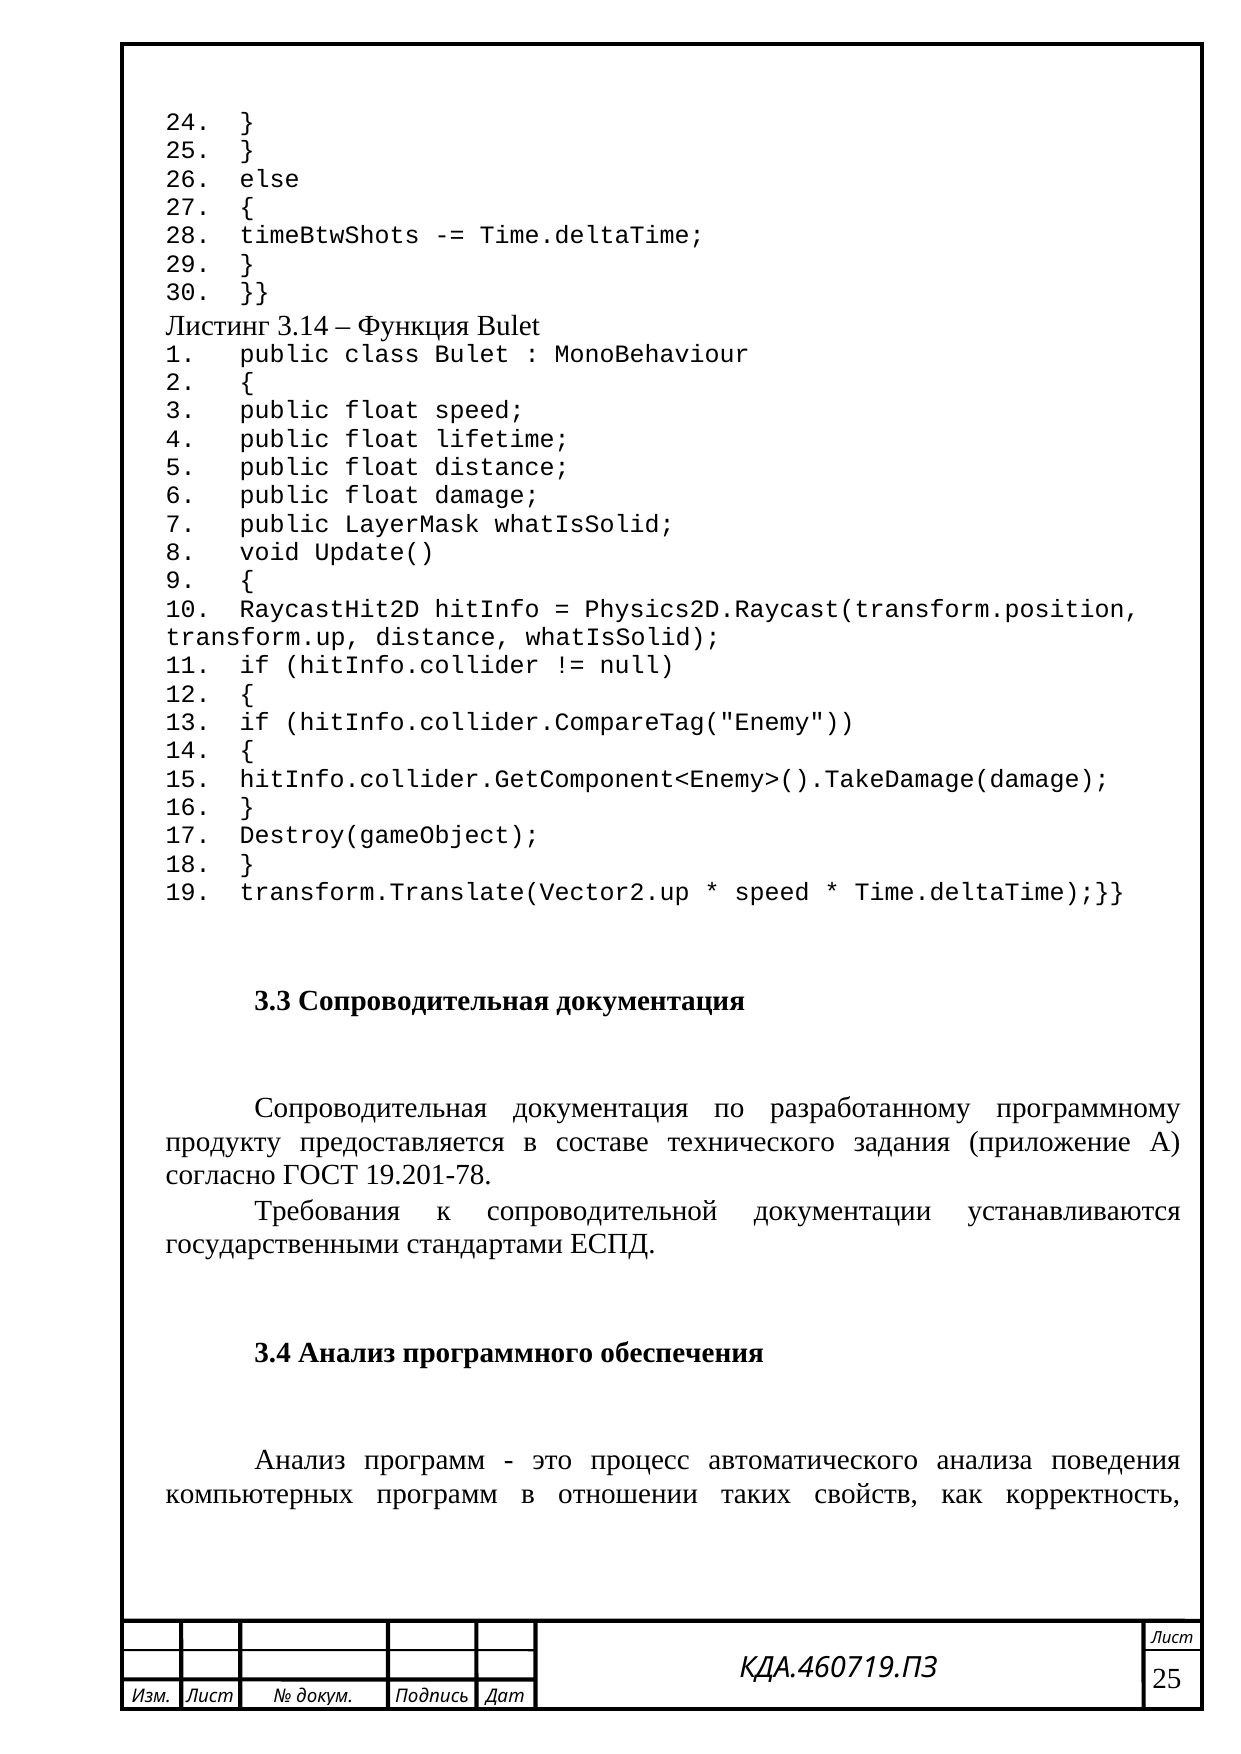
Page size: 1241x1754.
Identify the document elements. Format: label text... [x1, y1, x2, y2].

list else [165, 166, 1181, 194]
list { [165, 738, 1181, 766]
text Сопроводительная документация по разработанному программному продукту предоставляется в составе технического задания (приложение А) согласно ГОСТ 19.201-78. [165, 1090, 1181, 1191]
list { [165, 681, 1181, 710]
list void Update() [165, 540, 1181, 568]
list } [165, 138, 1181, 166]
list transform.Translate(Vector2.up * speed * Time.deltaTime);}} [165, 880, 1181, 908]
subtitle 3.3 Сопроводительная документация [165, 983, 1181, 1017]
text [165, 1442, 1181, 1509]
list public float lifetime; [165, 426, 1181, 455]
list public float damage; [165, 483, 1181, 511]
list Листинг 3.14 – Функция Bulet [165, 308, 1181, 341]
list } [165, 795, 1181, 823]
list public float distance; [165, 455, 1181, 483]
list } [165, 251, 1181, 279]
list { [165, 194, 1181, 223]
list if (hitInfo.collider.CompareTag("Enemy")) [165, 710, 1181, 738]
list }} [165, 279, 1181, 308]
list } [165, 109, 1181, 138]
list timeBtwShots -= Time.deltaTime; [165, 223, 1181, 251]
list { [165, 568, 1181, 596]
list Destroy(gameObject); [165, 823, 1181, 851]
list RaycastHit2D hitInfo = Physics2D.Raycast(transform.position, transform.up, distance, whatIsSolid); [165, 596, 1181, 653]
list public float speed; [165, 398, 1181, 426]
text Требования к сопроводительной документации устанавливаются государственными стандартами ЕСПД. [165, 1193, 1181, 1260]
list public class Bulet : MonoBehaviour [165, 341, 1181, 370]
list { [165, 370, 1181, 398]
list if (hitInfo.collider != null) [165, 653, 1181, 681]
list public LayerMask whatIsSolid; [165, 511, 1181, 540]
subtitle 3.4 Анализ программного обеспечения [165, 1336, 1181, 1369]
list hitInfo.collider.GetComponent<Enemy>().TakeDamage(damage); [165, 766, 1181, 795]
list } [165, 851, 1181, 880]
